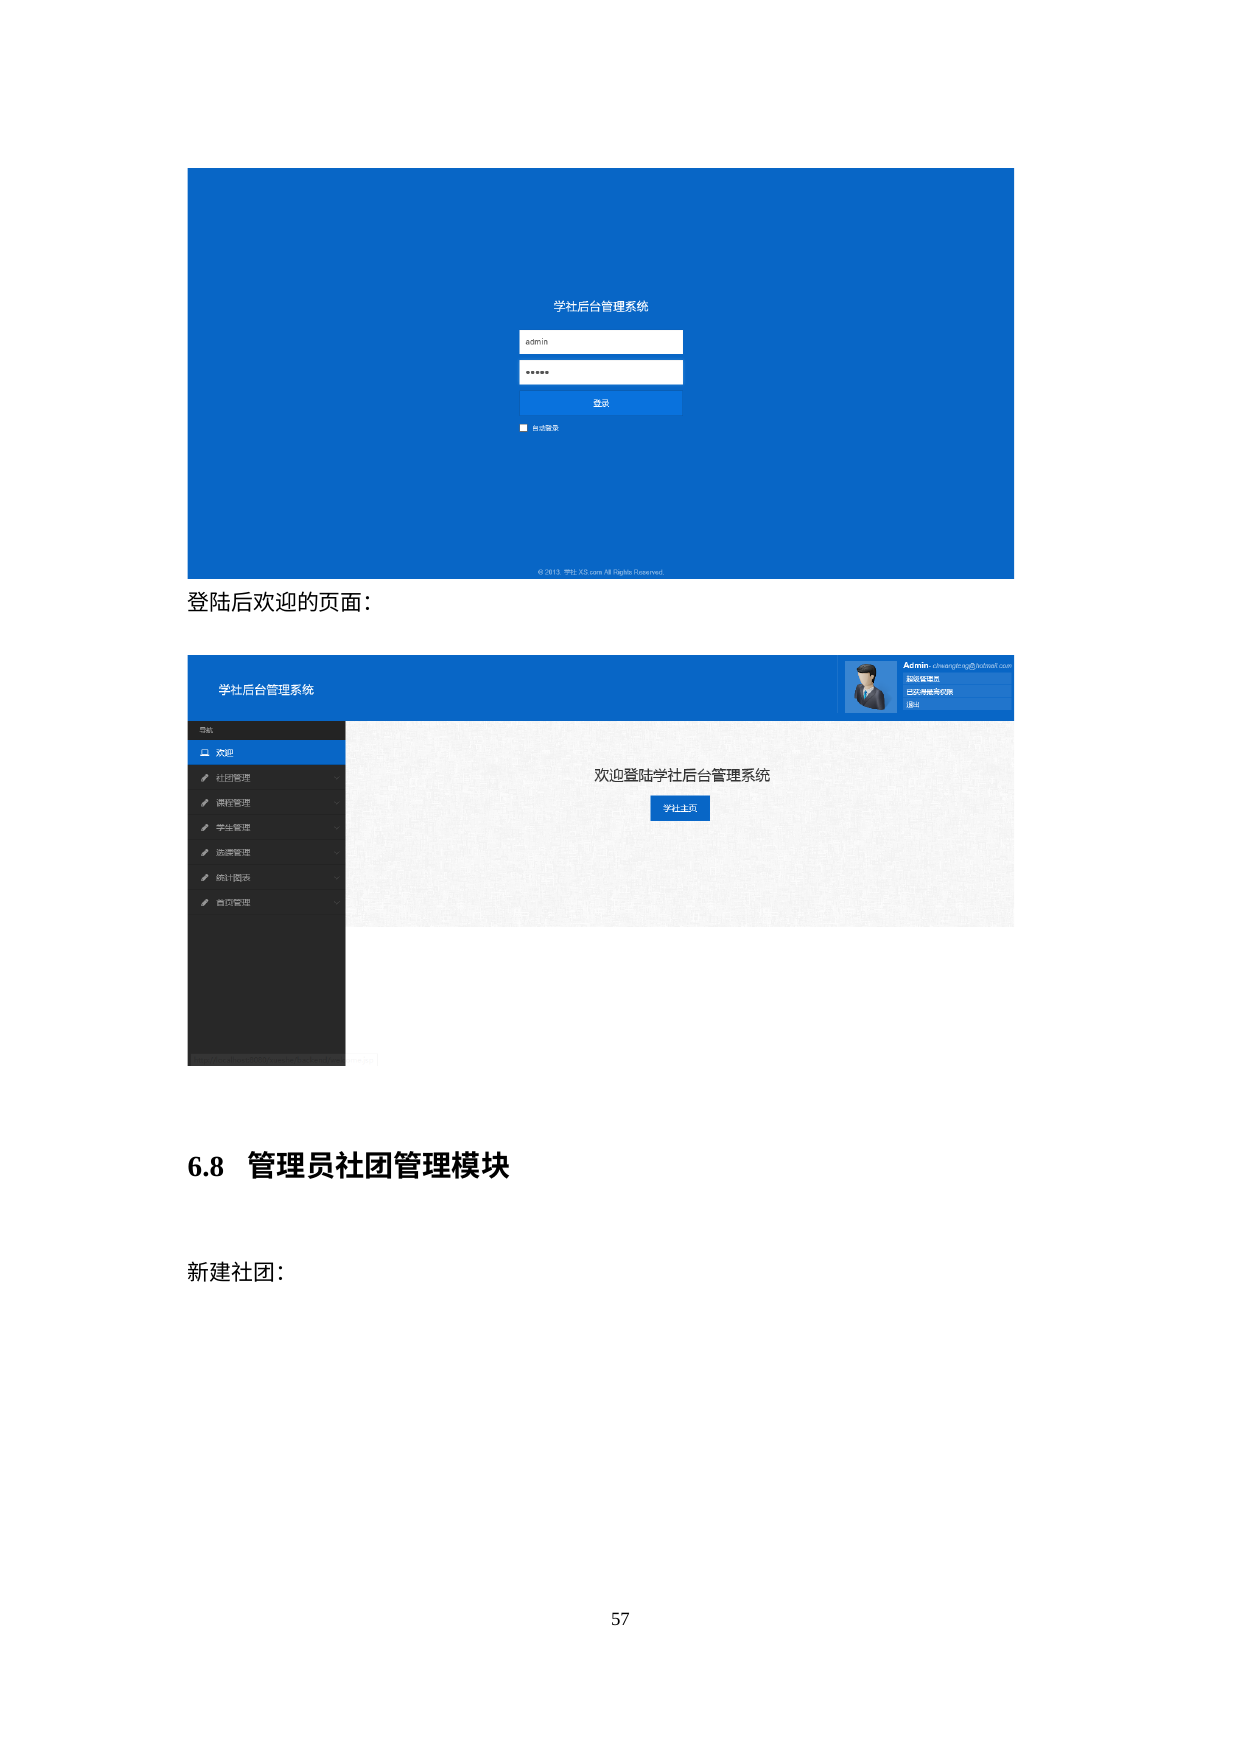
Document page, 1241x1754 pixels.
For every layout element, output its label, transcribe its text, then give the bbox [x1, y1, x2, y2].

text 新建社团： [187, 1254, 1053, 1287]
picture [187, 655, 1015, 1066]
subtitle 管理员社团管理模块 [187, 1132, 1053, 1197]
text 登陆后欢迎的页面： [187, 584, 1053, 617]
picture [187, 168, 1015, 579]
